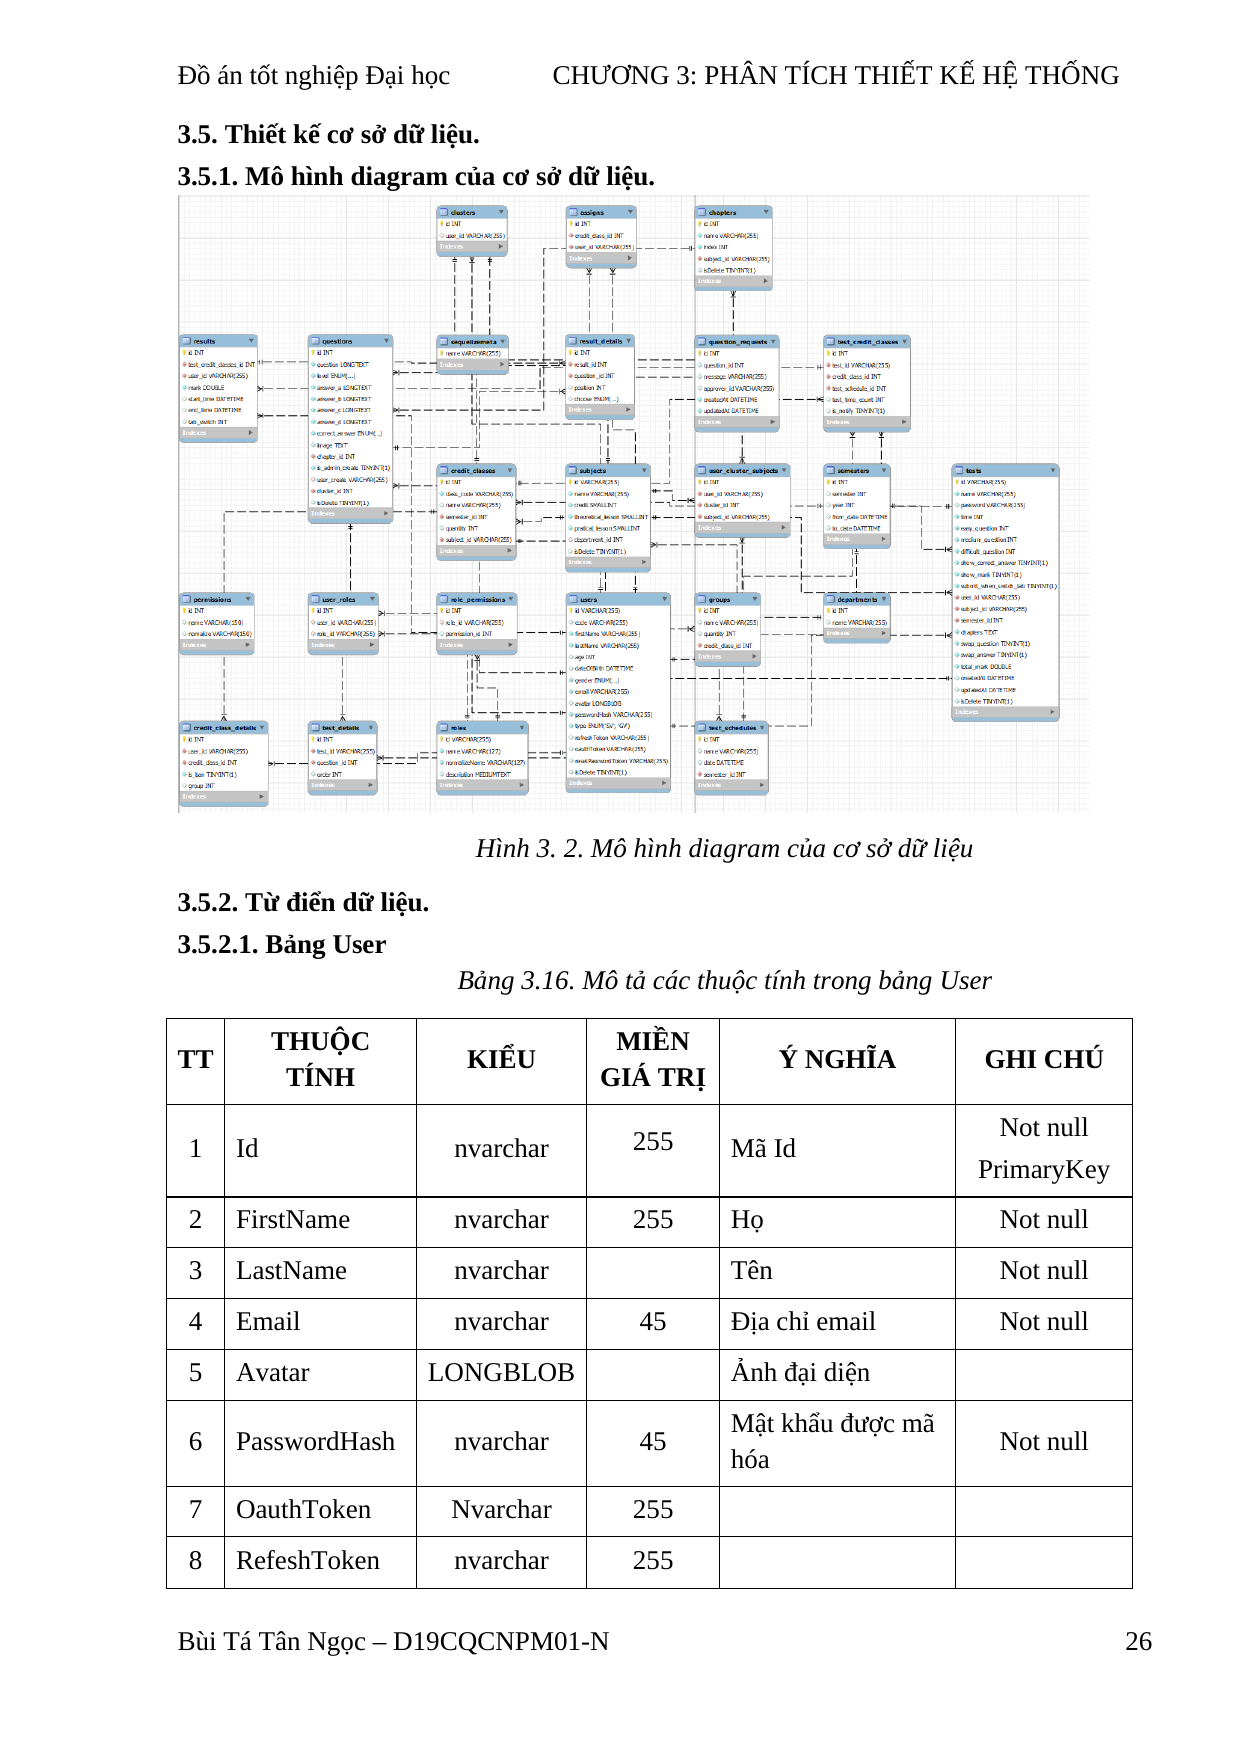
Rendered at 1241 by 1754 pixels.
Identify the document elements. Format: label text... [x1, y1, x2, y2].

table_cell nvarchar [417, 1248, 586, 1298]
table_cell Nvarchar [417, 1487, 586, 1536]
table_cell [587, 1248, 719, 1298]
table_cell nvarchar [417, 1105, 586, 1196]
table_cell 45 [587, 1401, 719, 1486]
table_header KIỂU [417, 1019, 586, 1104]
table_cell Not null [956, 1299, 1132, 1348]
table_cell 4 [167, 1299, 224, 1348]
table_cell 255 [587, 1487, 719, 1536]
table_cell LastName [225, 1248, 416, 1298]
table_cell FirstName [225, 1198, 416, 1247]
table_cell Họ [720, 1198, 955, 1247]
subtitle 3.5.2. Từ điển dữ liệu. [177, 886, 1122, 917]
subtitle 3.5.2.1. Bảng User [177, 928, 1122, 959]
table_cell Not null [956, 1248, 1132, 1298]
table_cell [956, 1487, 1132, 1536]
picture [177, 195, 1090, 813]
table_cell Địa chỉ email [720, 1299, 955, 1348]
table_cell 2 [167, 1198, 224, 1247]
table_cell [956, 1537, 1132, 1587]
table_cell Id [225, 1105, 416, 1196]
table_cell 3 [167, 1248, 224, 1298]
table_cell 255 [587, 1105, 719, 1196]
table_cell Tên [720, 1248, 955, 1298]
table_cell nvarchar [417, 1198, 586, 1247]
table_cell 7 [167, 1487, 224, 1536]
table_cell PasswordHash [225, 1401, 416, 1486]
table_cell [956, 1350, 1132, 1400]
table_cell Not null [956, 1401, 1132, 1486]
table_header Ý NGHĨA [720, 1019, 955, 1104]
table_header THUỘC TÍNH [225, 1019, 416, 1104]
table_cell [720, 1537, 955, 1587]
table_header GHI CHÚ [956, 1019, 1132, 1104]
table_cell 45 [587, 1299, 719, 1348]
table_cell Avatar [225, 1350, 416, 1400]
table_cell 255 [587, 1198, 719, 1247]
table_cell Email [225, 1299, 416, 1348]
table_cell Not null PrimaryKey [956, 1105, 1132, 1196]
table_cell nvarchar [417, 1401, 586, 1486]
subtitle 3.5.1. Mô hình diagram của cơ sở dữ liệu. [177, 160, 1122, 191]
table_cell Mật khẩu được mã hóa [720, 1401, 955, 1486]
table_header TT [167, 1019, 224, 1104]
table_cell [720, 1487, 955, 1536]
table_cell Ảnh đại diện [720, 1350, 955, 1400]
table_cell 1 [167, 1105, 224, 1196]
table_cell 255 [587, 1537, 719, 1587]
table_cell nvarchar [417, 1299, 586, 1348]
table_cell 5 [167, 1350, 224, 1400]
table_cell Mã Id [720, 1105, 955, 1196]
table_cell 8 [167, 1537, 224, 1587]
table_cell nvarchar [417, 1537, 586, 1587]
table_cell LONGBLOB [417, 1350, 586, 1400]
table_cell OauthToken [225, 1487, 416, 1536]
table_cell [587, 1350, 719, 1400]
subtitle 3.5. Thiết kế cơ sở dữ liệu. [177, 118, 1122, 149]
table_cell 6 [167, 1401, 224, 1486]
table_cell RefeshToken [225, 1537, 416, 1587]
table_header MIỀN GIÁ TRỊ [587, 1019, 719, 1104]
table_cell Not null [956, 1198, 1132, 1247]
